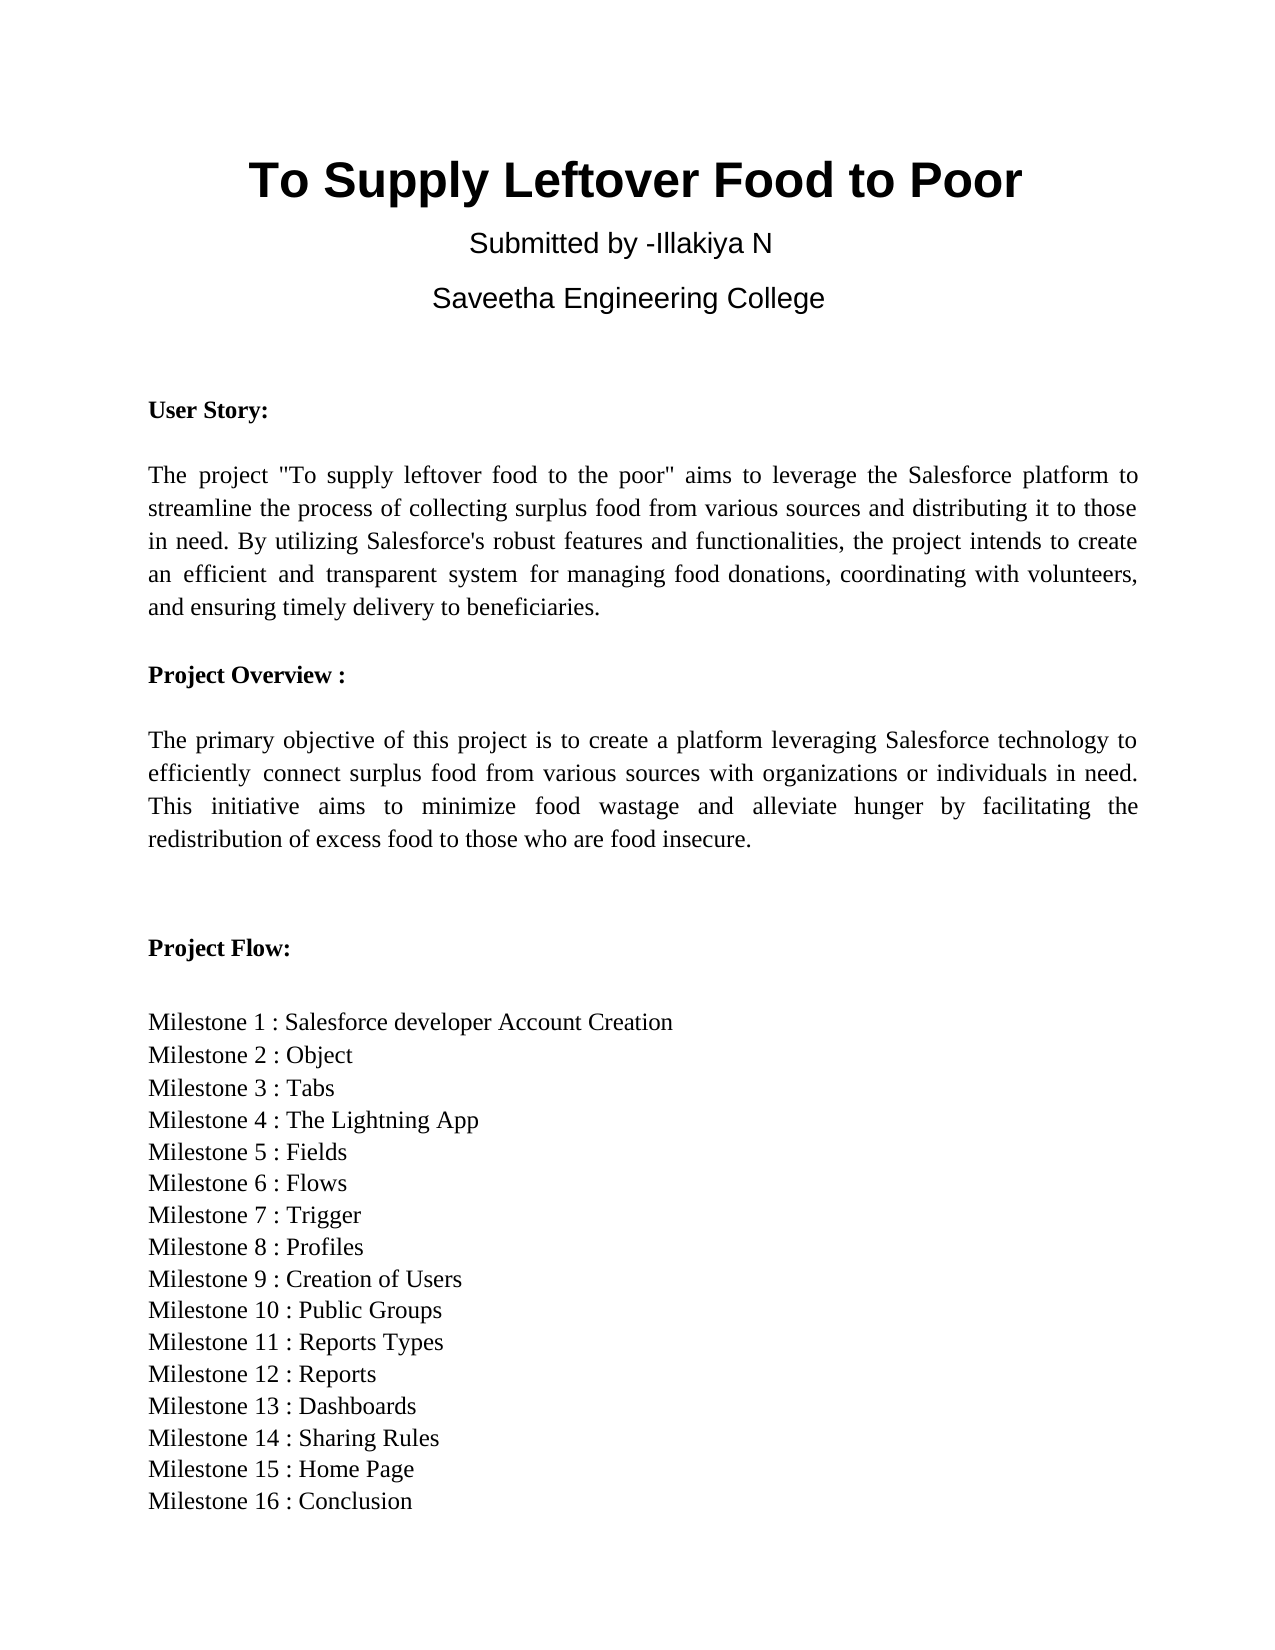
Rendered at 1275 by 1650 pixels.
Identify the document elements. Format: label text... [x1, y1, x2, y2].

text Milestone 13 : Dashboards [148, 1392, 1223, 1420]
text Saveetha Engineering College [248, 264, 1223, 320]
text The primary objective of this project is to create a platform leveraging Salesforce technology to efficiently connect surplus food from various sources with organizations or individuals in need. This initiative aims to minimize food wastage and alleviate hunger by facilitating the redistribution of excess food to those who are food insecure. [148, 722, 1138, 854]
text Milestone 16 : Conclusion [148, 1487, 1223, 1515]
text Milestone 6 : Flows [148, 1170, 1223, 1197]
text Milestone 12 : Reports [148, 1360, 1223, 1388]
text Milestone 3 : Tabs [148, 1074, 1223, 1102]
text Milestone 4 : The Lightning App [148, 1106, 1223, 1134]
text The project "To supply leftover food to the poor" aims to leverage the Salesforce platform to streamline the process of collecting surplus food from various sources and distributing it to those in need. By utilizing Salesforce's robust features and functionalities, the project intends to create an efficient and transparent system for managing food donations, coordinating with volunteers, and ensuring timely delivery to beneficiaries. [148, 457, 1138, 622]
text Milestone 5 : Fields [148, 1138, 1223, 1166]
text Milestone 10 : Public Groups [148, 1297, 1223, 1324]
text Milestone 7 : Trigger [148, 1201, 1223, 1229]
text Milestone 9 : Creation of Users [148, 1265, 1223, 1293]
text Milestone 1 : Salesforce developer Account Creation Milestone 2 : Object [148, 1004, 688, 1070]
text Milestone 8 : Profiles [148, 1233, 1223, 1261]
text Milestone 15 : Home Page [148, 1456, 1223, 1483]
text Project Flow: [148, 934, 1223, 962]
text User Story: [148, 396, 1223, 423]
text Submitted by -Illakiya N [248, 208, 1223, 264]
text Milestone 11 : Reports Types [148, 1328, 1223, 1356]
text Project Overview : [148, 661, 1223, 688]
text To Supply Leftover Food to Poor [248, 153, 1223, 208]
text Milestone 14 : Sharing Rules [148, 1424, 1223, 1451]
